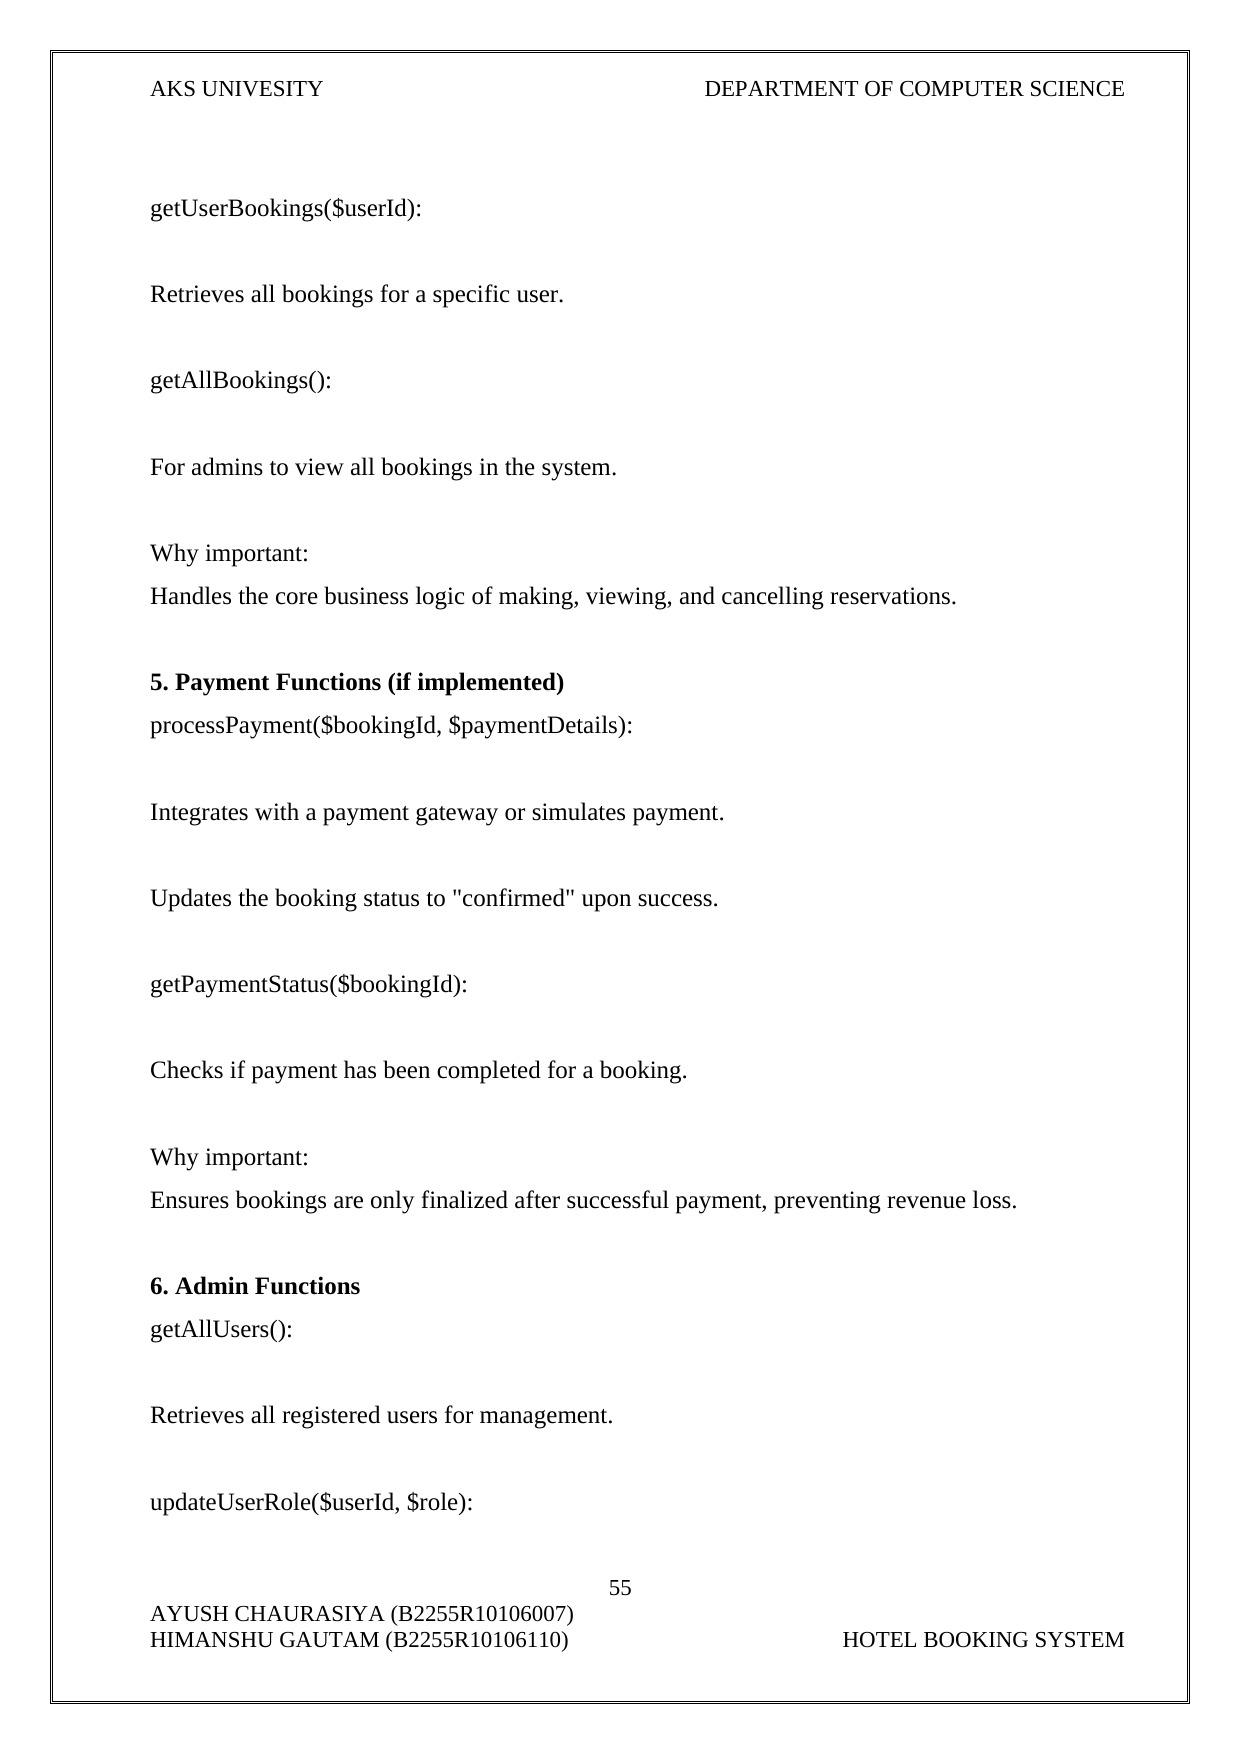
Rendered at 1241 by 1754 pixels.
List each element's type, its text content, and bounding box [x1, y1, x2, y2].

text getPaymentStatus($bookingId): [150, 969, 1090, 998]
text Why important: [150, 1142, 1090, 1171]
text processPayment($bookingId, $paymentDetails): [150, 711, 1090, 739]
text getUserBookings($userId): [150, 193, 1090, 222]
text 5. Payment Functions (if implemented) [150, 667, 1090, 696]
text Checks if payment has been completed for a booking. [150, 1056, 1090, 1084]
text getAllBookings(): [150, 366, 1090, 394]
text Why important: [150, 538, 1090, 567]
text For admins to view all bookings in the system. [150, 452, 1090, 481]
text updateUserRole($userId, $role): [150, 1487, 1090, 1516]
text Updates the booking status to "confirmed" upon success. [150, 883, 1090, 912]
text Ensures bookings are only finalized after successful payment, preventing revenue loss. [150, 1185, 1090, 1214]
text 6. Admin Functions [150, 1271, 1090, 1300]
text getAllUsers(): [150, 1314, 1090, 1343]
text Retrieves all registered users for management. [150, 1401, 1090, 1429]
text Retrieves all bookings for a specific user. [150, 279, 1090, 308]
text Integrates with a payment gateway or simulates payment. [150, 797, 1090, 826]
text Handles the core business logic of making, viewing, and cancelling reservations. [150, 581, 1090, 610]
